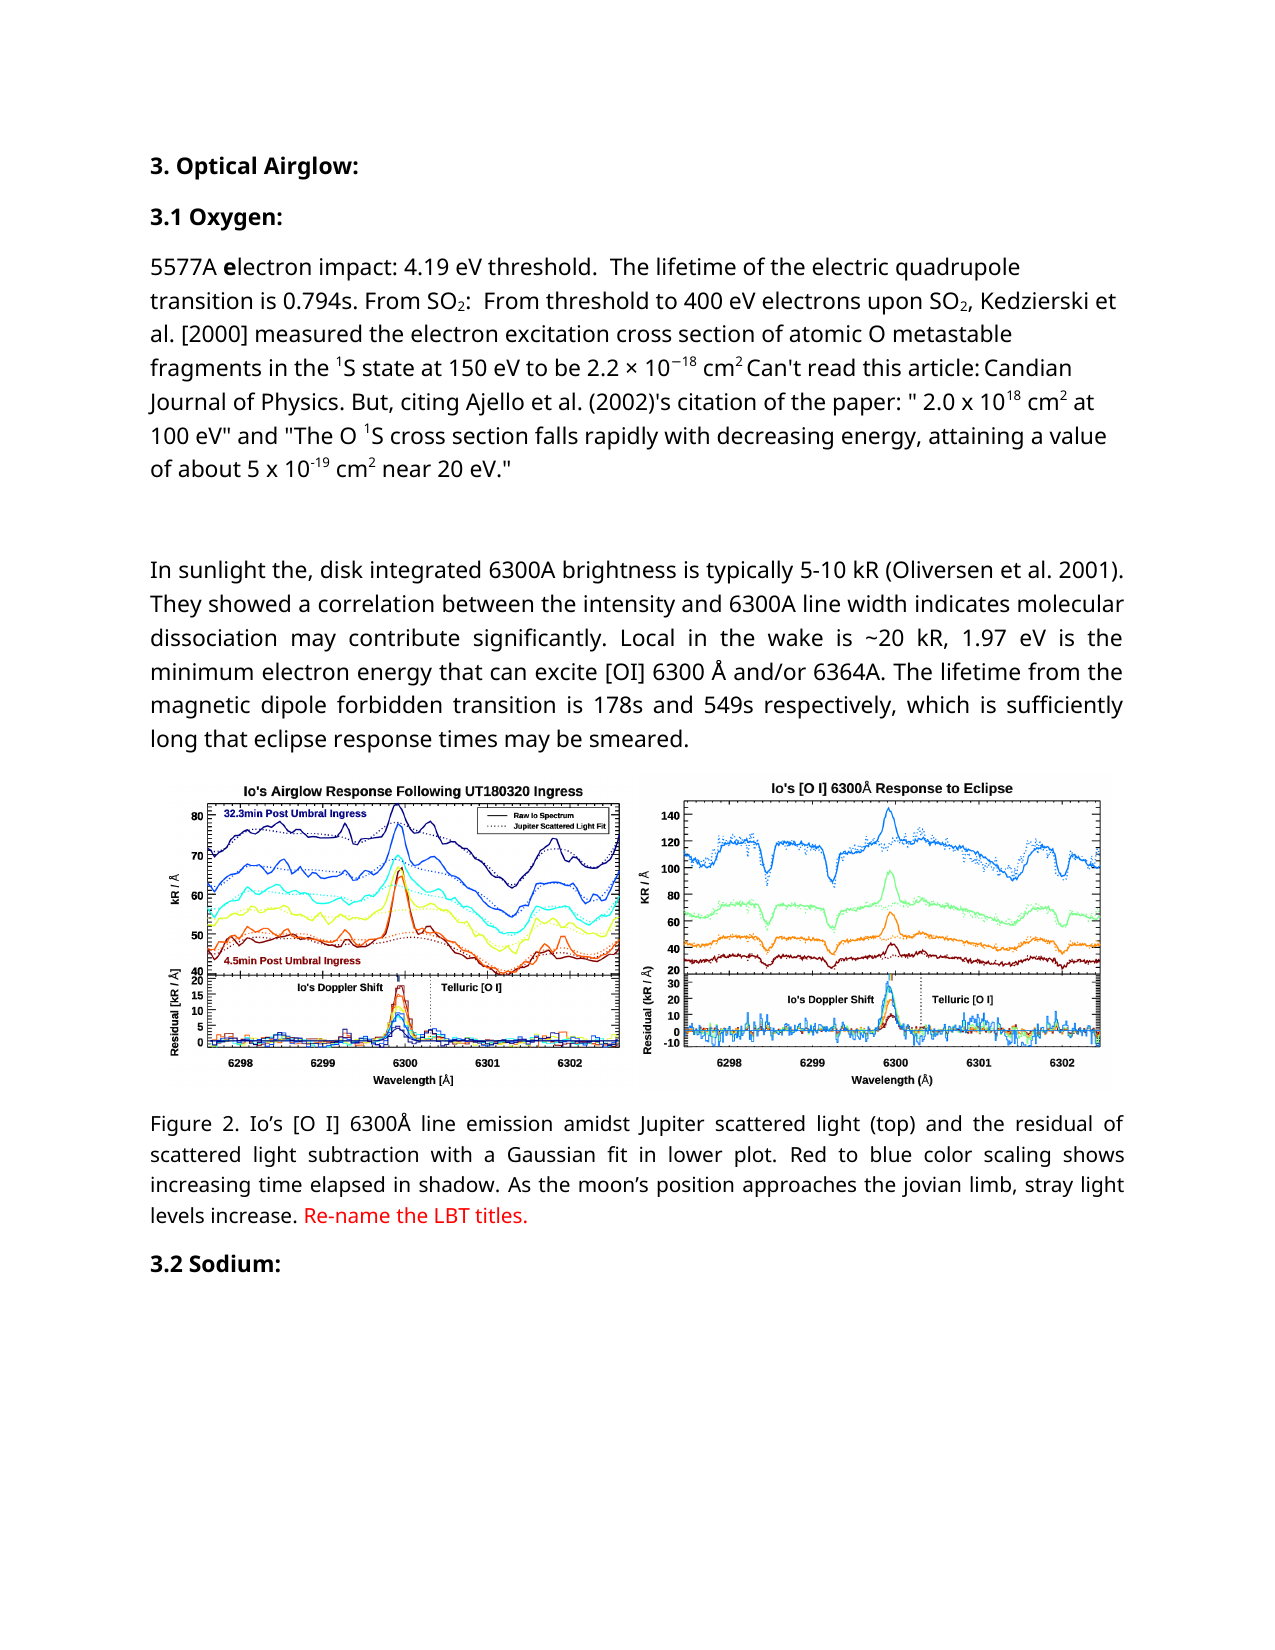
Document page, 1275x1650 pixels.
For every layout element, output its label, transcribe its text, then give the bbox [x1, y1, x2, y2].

text 3. Optical Airglow: [150, 150, 1125, 181]
text 3.2 Sodium: [150, 1248, 1125, 1279]
text In sunlight the, disk integrated 6300A brightness is typically 5-10 kR (Oliversen et al. 2001). They showed a correlation between the intensity and 6300A line width indicates molecular dissociation may contribute significantly. Local in the wake is ~20 kR, 1.97 eV is the minimum electron energy that can excite [OI] 6300 Å and/or 6364A. The lifetime from the magnetic dipole forbidden transition is 178s and 549s respectively, which is sufficiently long that eclipse response times may be smeared. [150, 554, 1125, 754]
picture [637, 773, 1114, 1091]
text 3.1 Oxygen: [150, 200, 1125, 232]
text Figure 2. Io’s [O I] 6300Å line emission amidst Jupiter scattered light (top) and the residual of scattered light subtraction with a Gaussian fit in lower plot. Red to blue color scaling shows increasing time elapsed in shadow. As the moon’s position approaches the jovian limb, stray light levels increase. Re-name the LBT titles. [150, 1109, 1125, 1229]
picture [161, 776, 633, 1091]
text 5577A electron impact: 4.19 eV threshold. The lifetime of the electric quadrupole transition is 0.794s. From SO2: From threshold to 400 eV electrons upon SO2, Kedzierski et al. [2000] measured the electron excitation cross section of atomic O metastable fragments in the 1S state at 150 eV to be 2.2 × 10−18 cm2 Can't read this article: Candian Journal of Physics. But, citing Ajello et al. (2002)'s citation of the paper: " 2.0 x 1018 cm2 at 100 eV" and "The O 1S cross section falls rapidly with decreasing energy, attaining a value of about 5 x 10-19 cm2 near 20 eV." [150, 251, 1125, 484]
